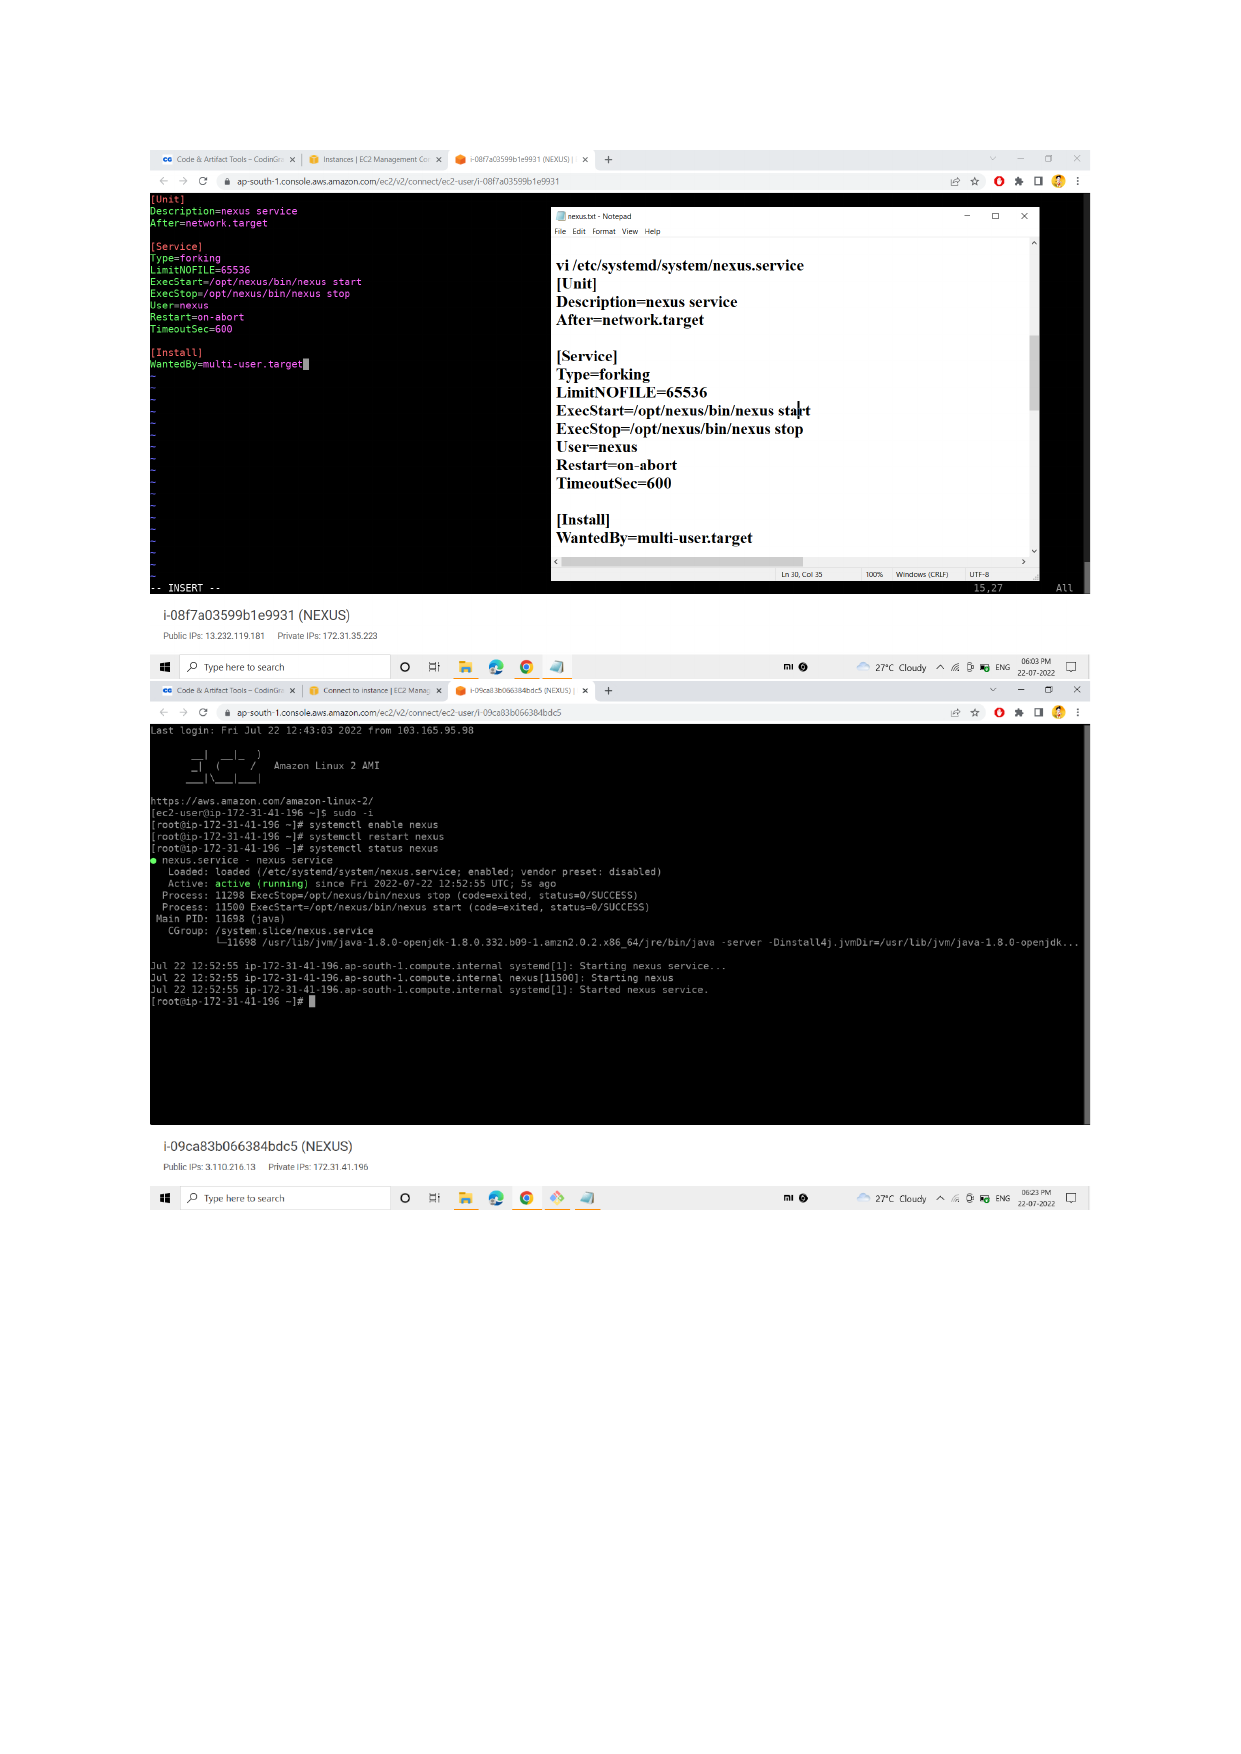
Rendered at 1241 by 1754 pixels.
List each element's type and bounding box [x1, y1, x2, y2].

picture [150, 681, 1091, 1210]
picture [150, 150, 1091, 679]
